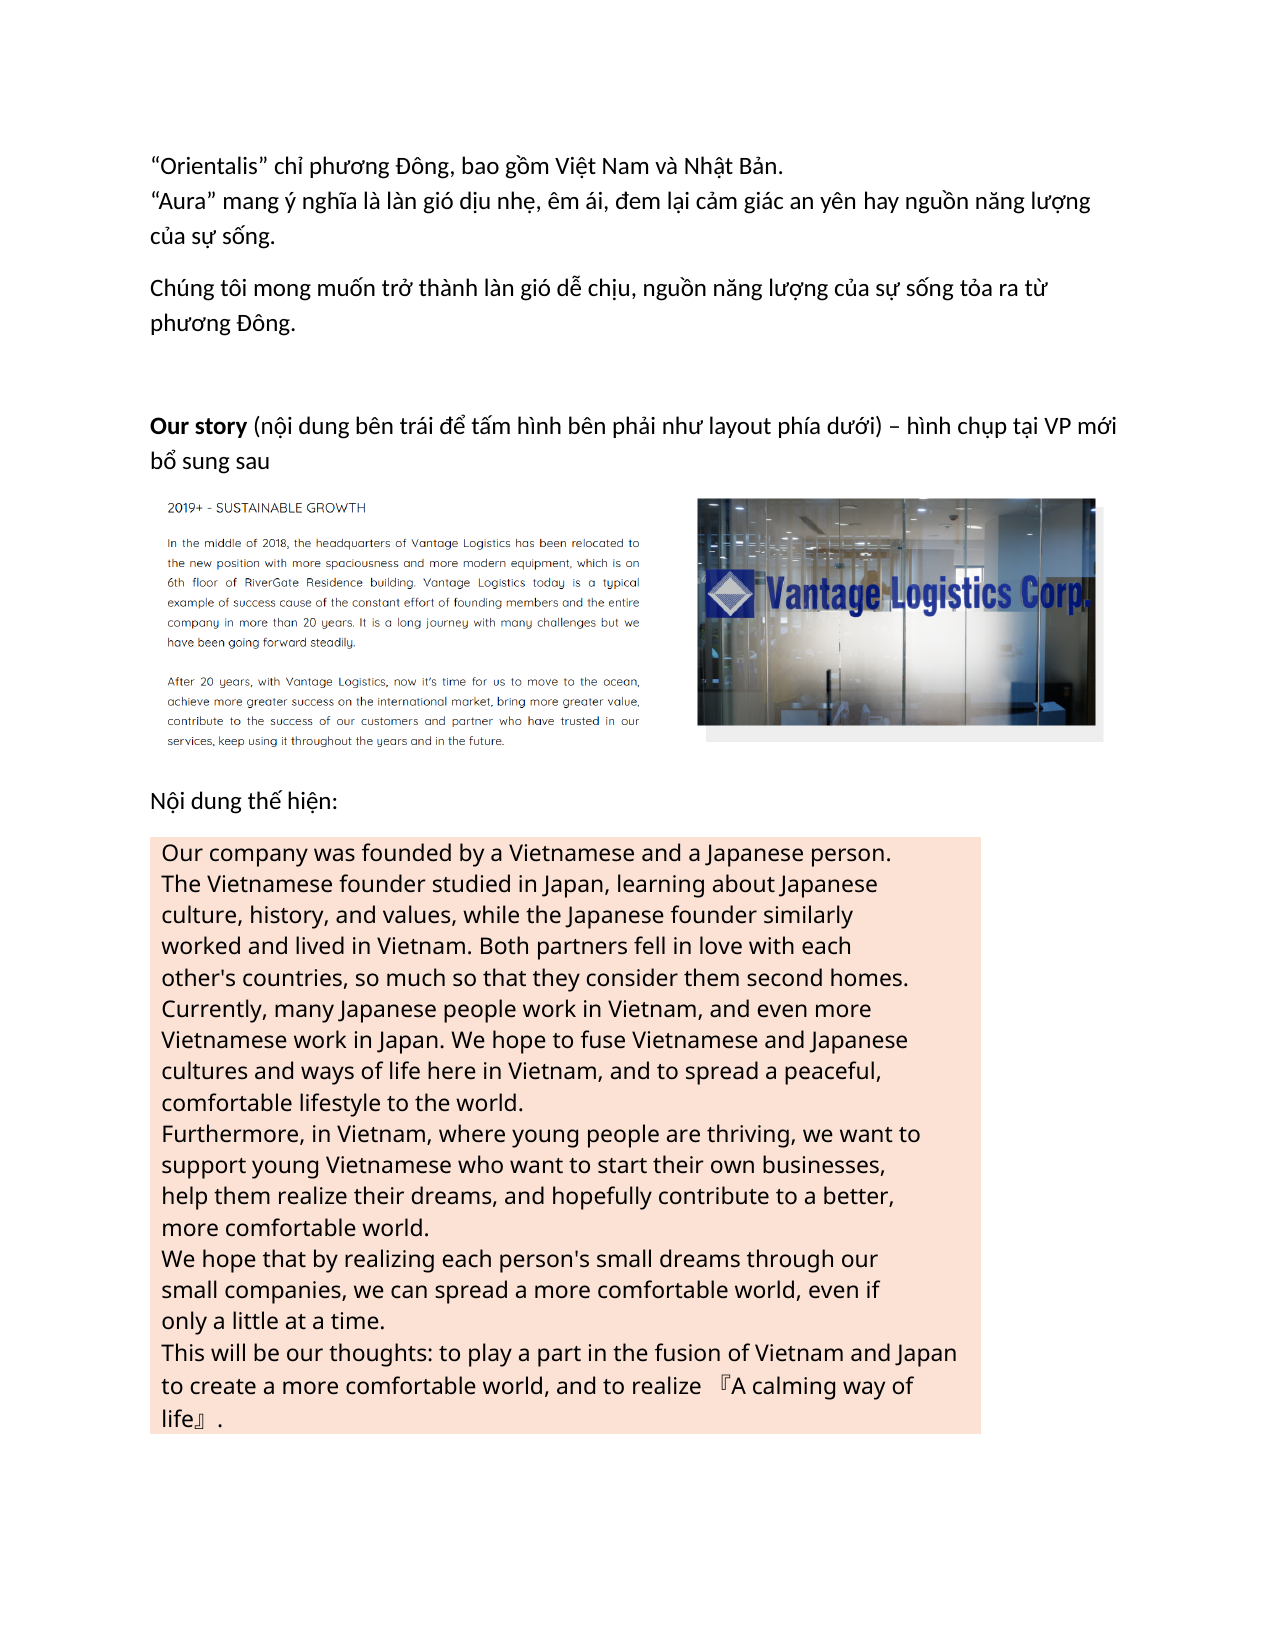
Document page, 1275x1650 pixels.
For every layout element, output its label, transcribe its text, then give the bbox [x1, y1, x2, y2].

table_cell Currently, many Japanese people work in Vietnam, and even more [150, 993, 981, 1024]
table_cell We hope that by realizing each person's small dreams through our [150, 1243, 981, 1274]
table_cell The Vietnamese founder studied in Japan, learning about Japanese [150, 868, 981, 899]
table_cell to create a more comfortable world, and to realize 『A calming way of life』. [150, 1368, 981, 1434]
table_cell worked and lived in Vietnam. Both partners fell in love with each [150, 930, 981, 962]
table_cell This will be our thoughts: to play a part in the fusion of Vietnam and Japan [150, 1337, 981, 1368]
text Chúng tôi mong muốn trở thành làn gió dễ chịu, nguồn năng lượng của sự sống tỏa ra từ phương Đông. [150, 272, 1125, 337]
table_cell only a little at a time. [150, 1305, 981, 1337]
table_cell other's countries, so much so that they consider them second homes. [150, 962, 981, 993]
text Our story (nội dung bên trái để tấm hình bên phải như layout phía dưới) – hình chụp tại VP mới bổ sung sau [150, 410, 1125, 476]
text Nội dung thế hiện: [150, 785, 1125, 815]
table_header Our company was founded by a Vietnamese and a Japanese person. [150, 837, 981, 868]
table_cell small companies, we can spread a more comfortable world, even if [150, 1274, 981, 1305]
table_cell cultures and ways of life here in Vietnam, and to spread a peaceful, [150, 1055, 981, 1087]
table_cell more comfortable world. [150, 1212, 981, 1243]
table_cell Furthermore, in Vietnam, where young people are thriving, we want to [150, 1118, 981, 1149]
table_cell comfortable lifestyle to the world. [150, 1087, 981, 1118]
table_cell culture, history, and values, while the Japanese founder similarly [150, 899, 981, 930]
table_cell help them realize their dreams, and hopefully contribute to a better, [150, 1180, 981, 1212]
table_cell support young Vietnamese who want to start their own businesses, [150, 1149, 981, 1180]
table_cell Vietnamese work in Japan. We hope to fuse Vietnamese and Japanese [150, 1024, 981, 1055]
picture [150, 496, 1125, 764]
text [150, 150, 1125, 251]
